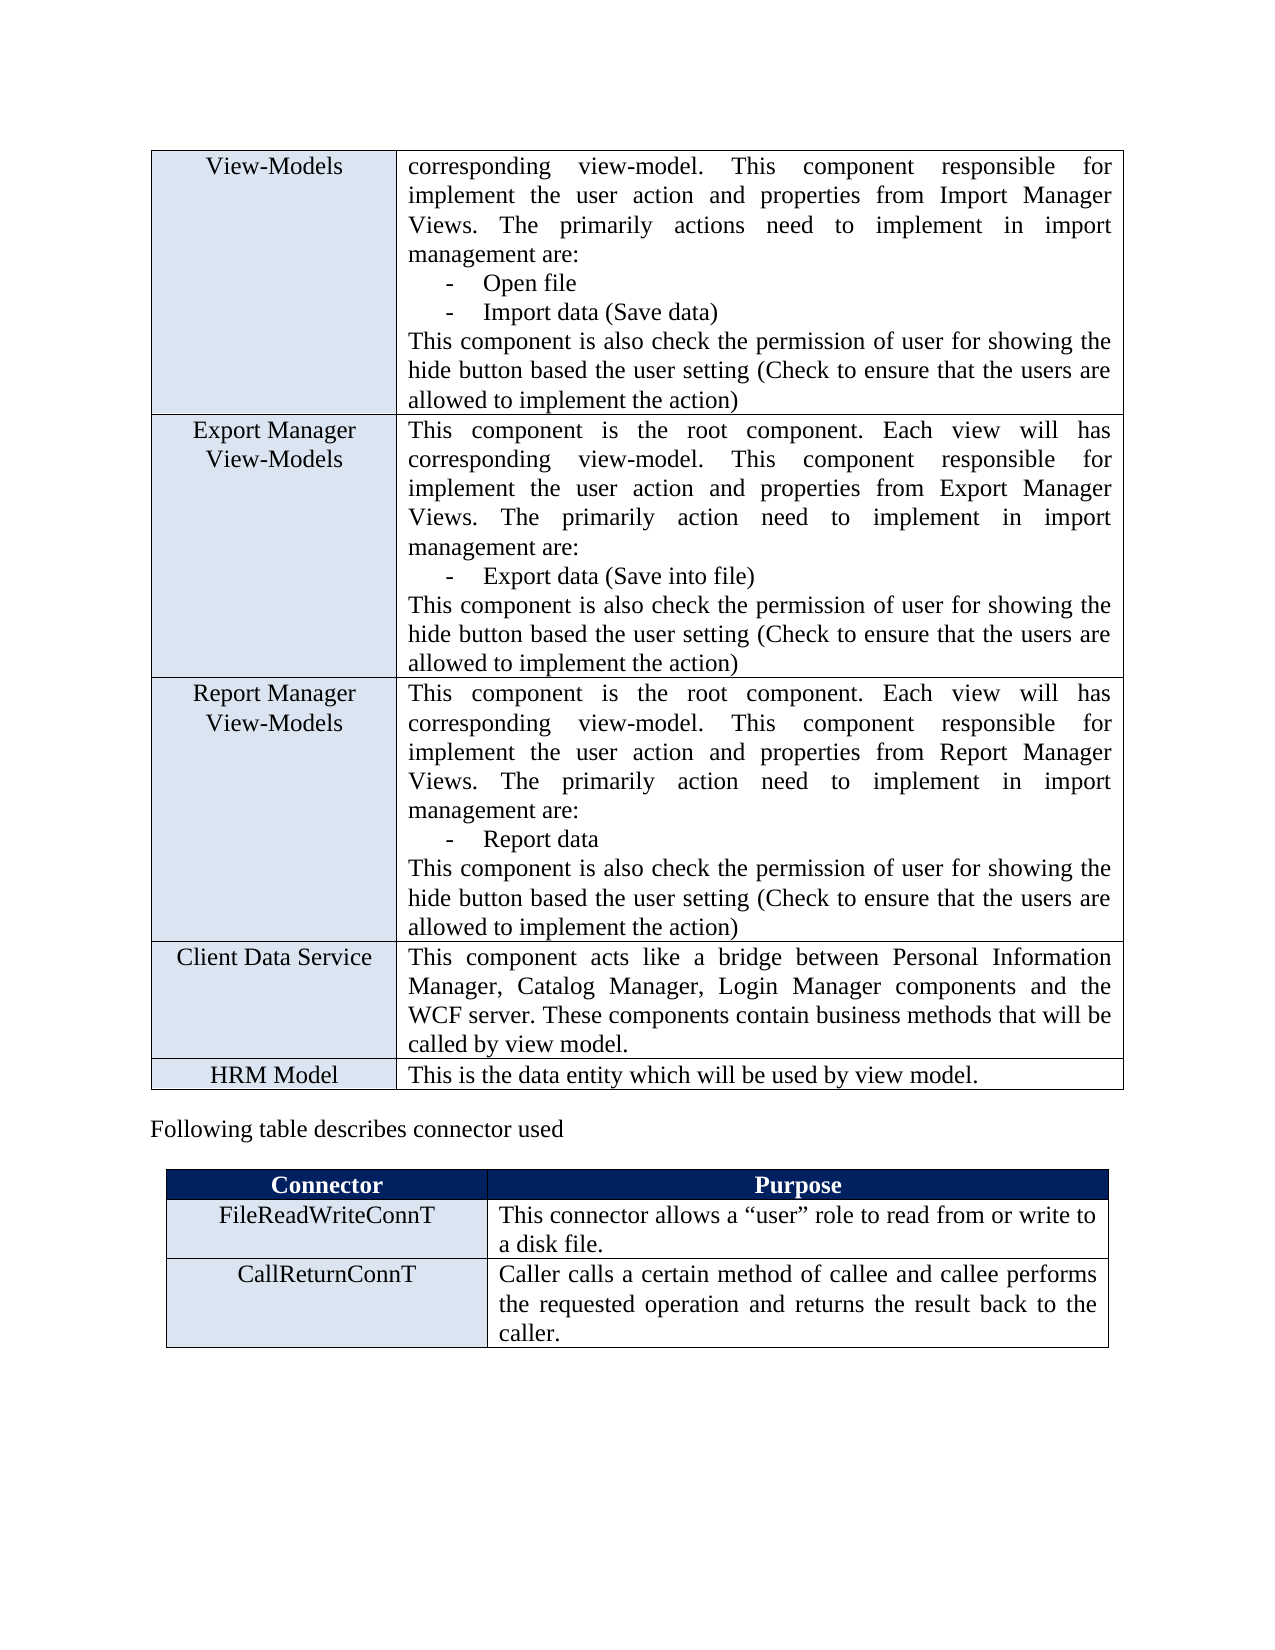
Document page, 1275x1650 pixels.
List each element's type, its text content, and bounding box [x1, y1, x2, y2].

table_cell This is the data entity which will be used by view model. [397, 1059, 1123, 1088]
table_header Connector [167, 1170, 487, 1199]
table_cell Report Manager View-Models [152, 678, 396, 941]
table_cell This component acts like a bridge between Personal Information Manager, Catalog Manager, Login Manager components and the WCF server. These components contain business methods that will be called by view model. [397, 942, 1123, 1058]
text Following table describes connector used [150, 1114, 1125, 1143]
table_cell FileReadWriteConnT [167, 1200, 487, 1258]
table_cell Client Data Service [152, 942, 396, 1058]
table_header Purpose [488, 1170, 1108, 1199]
table_cell This component is the root component. Each view will has corresponding view-model. This component responsible for implement the user action and properties from Export Manager Views. The primarily action need to implement in import management are: Export data (Save into file) This component is also check the permission of user for showing the hide button based the user setting (Check to ensure that the users are allowed to implement the action) [397, 415, 1123, 677]
table_cell CallReturnConnT [167, 1259, 487, 1347]
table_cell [152, 151, 396, 413]
table_cell This component is the root component. Each view will has corresponding view-model. This component responsible for implement the user action and properties from Report Manager Views. The primarily action need to implement in import management are: Report data This component is also check the permission of user for showing the hide button based the user setting (Check to ensure that the users are allowed to implement the action) [397, 678, 1123, 941]
table_cell Export Manager View-Models [152, 415, 396, 677]
table_cell Caller calls a certain method of callee and callee performs the requested operation and returns the result back to the caller. [488, 1259, 1108, 1347]
table_cell HRM Model [152, 1059, 396, 1088]
table_cell This connector allows a “user” role to read from or write to a disk file. [488, 1200, 1108, 1258]
